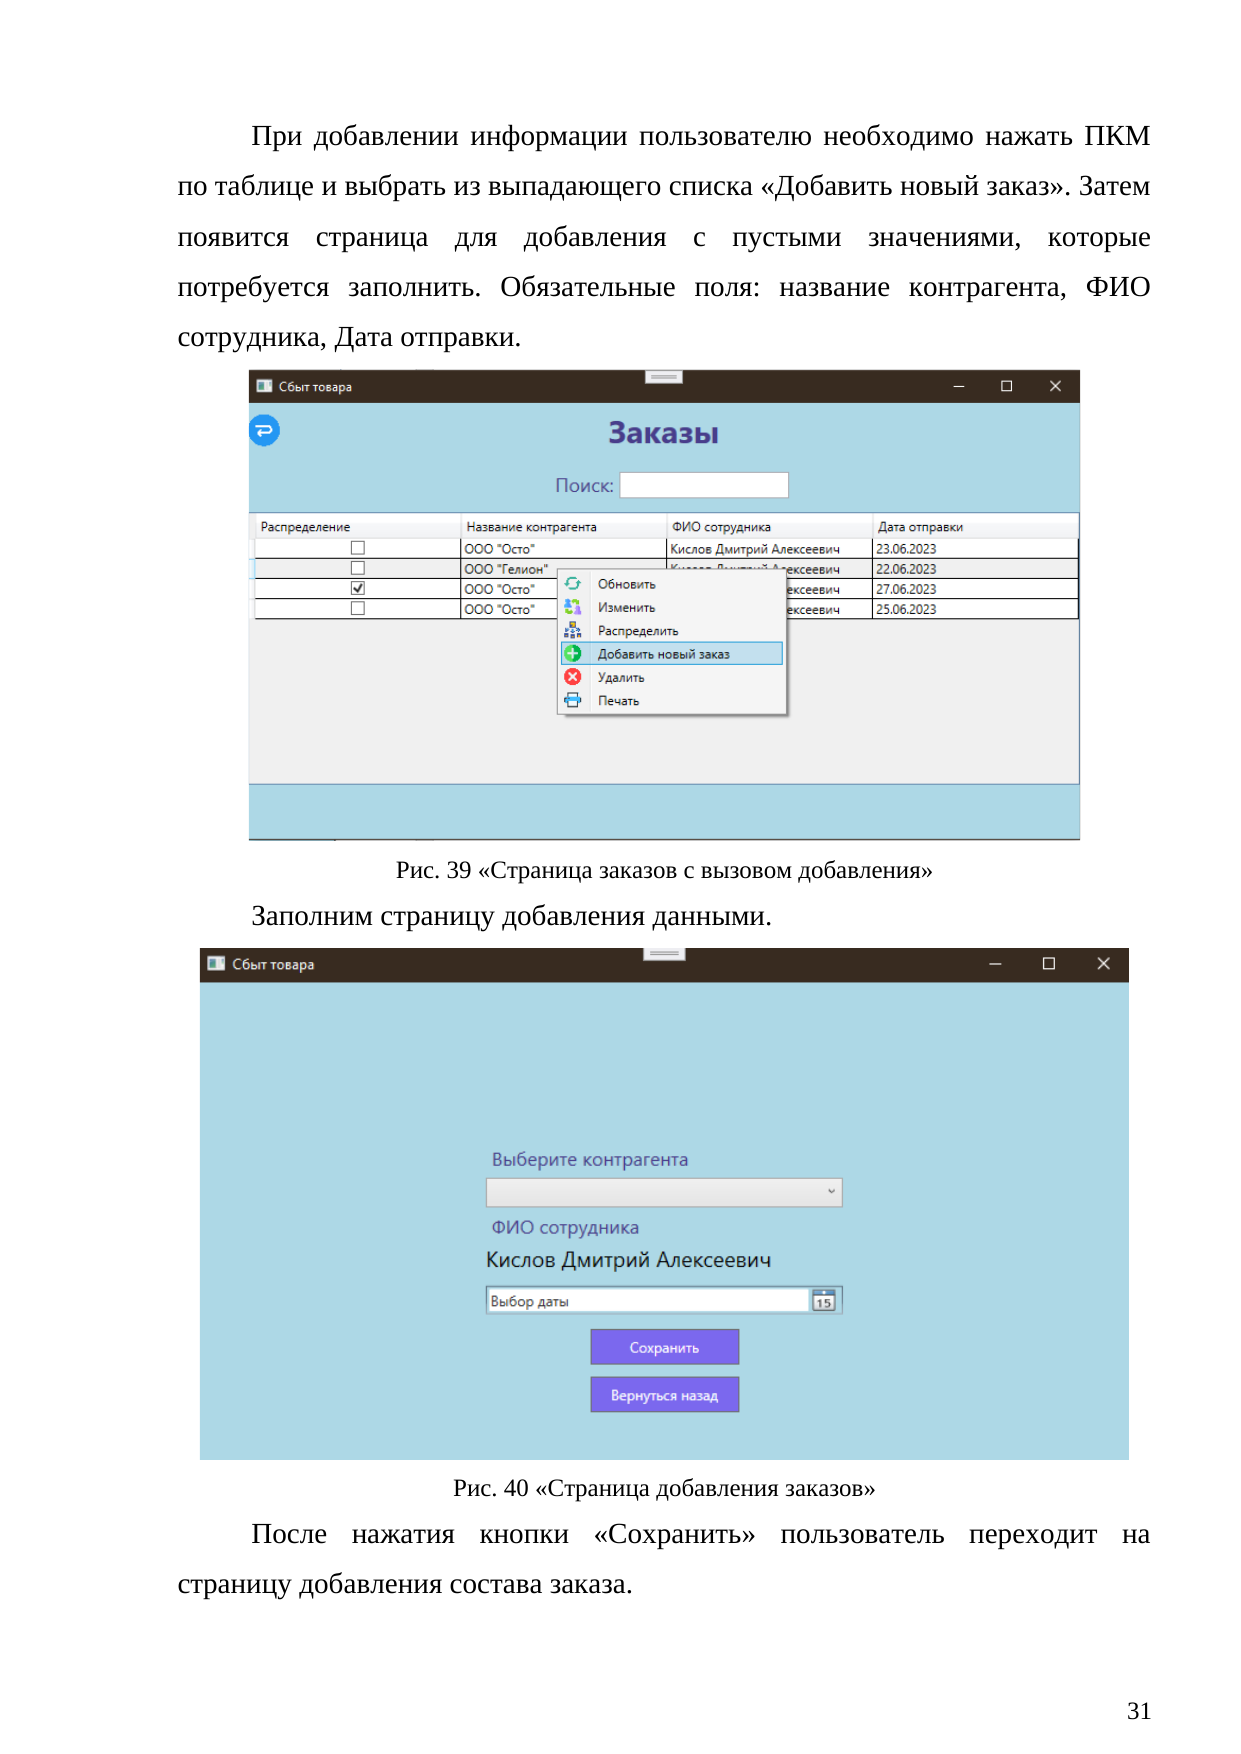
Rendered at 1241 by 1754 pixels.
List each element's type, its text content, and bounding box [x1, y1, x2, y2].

text Заполним страницу добавления данными. [177, 898, 1152, 932]
text Рис. 40 «Страница добавления заказов» [177, 1473, 1152, 1502]
text Рис. 39 «Страница заказов с вызовом добавления» [177, 855, 1152, 884]
picture [248, 369, 1080, 841]
text После нажатия кнопки «Сохранить» пользователь переходит на страницу добавления состава заказа. [177, 1516, 1152, 1600]
text При добавлении информации пользователю необходимо нажать ПКМ по таблице и выбрать из выпадающего списка «Добавить новый заказ». Затем появится страница для добавления с пустыми значениями, которые потребуется заполнить. Обязательные поля: название контрагента, ФИО сотрудника, Дата отправки. [177, 118, 1152, 353]
picture [199, 948, 1129, 1460]
